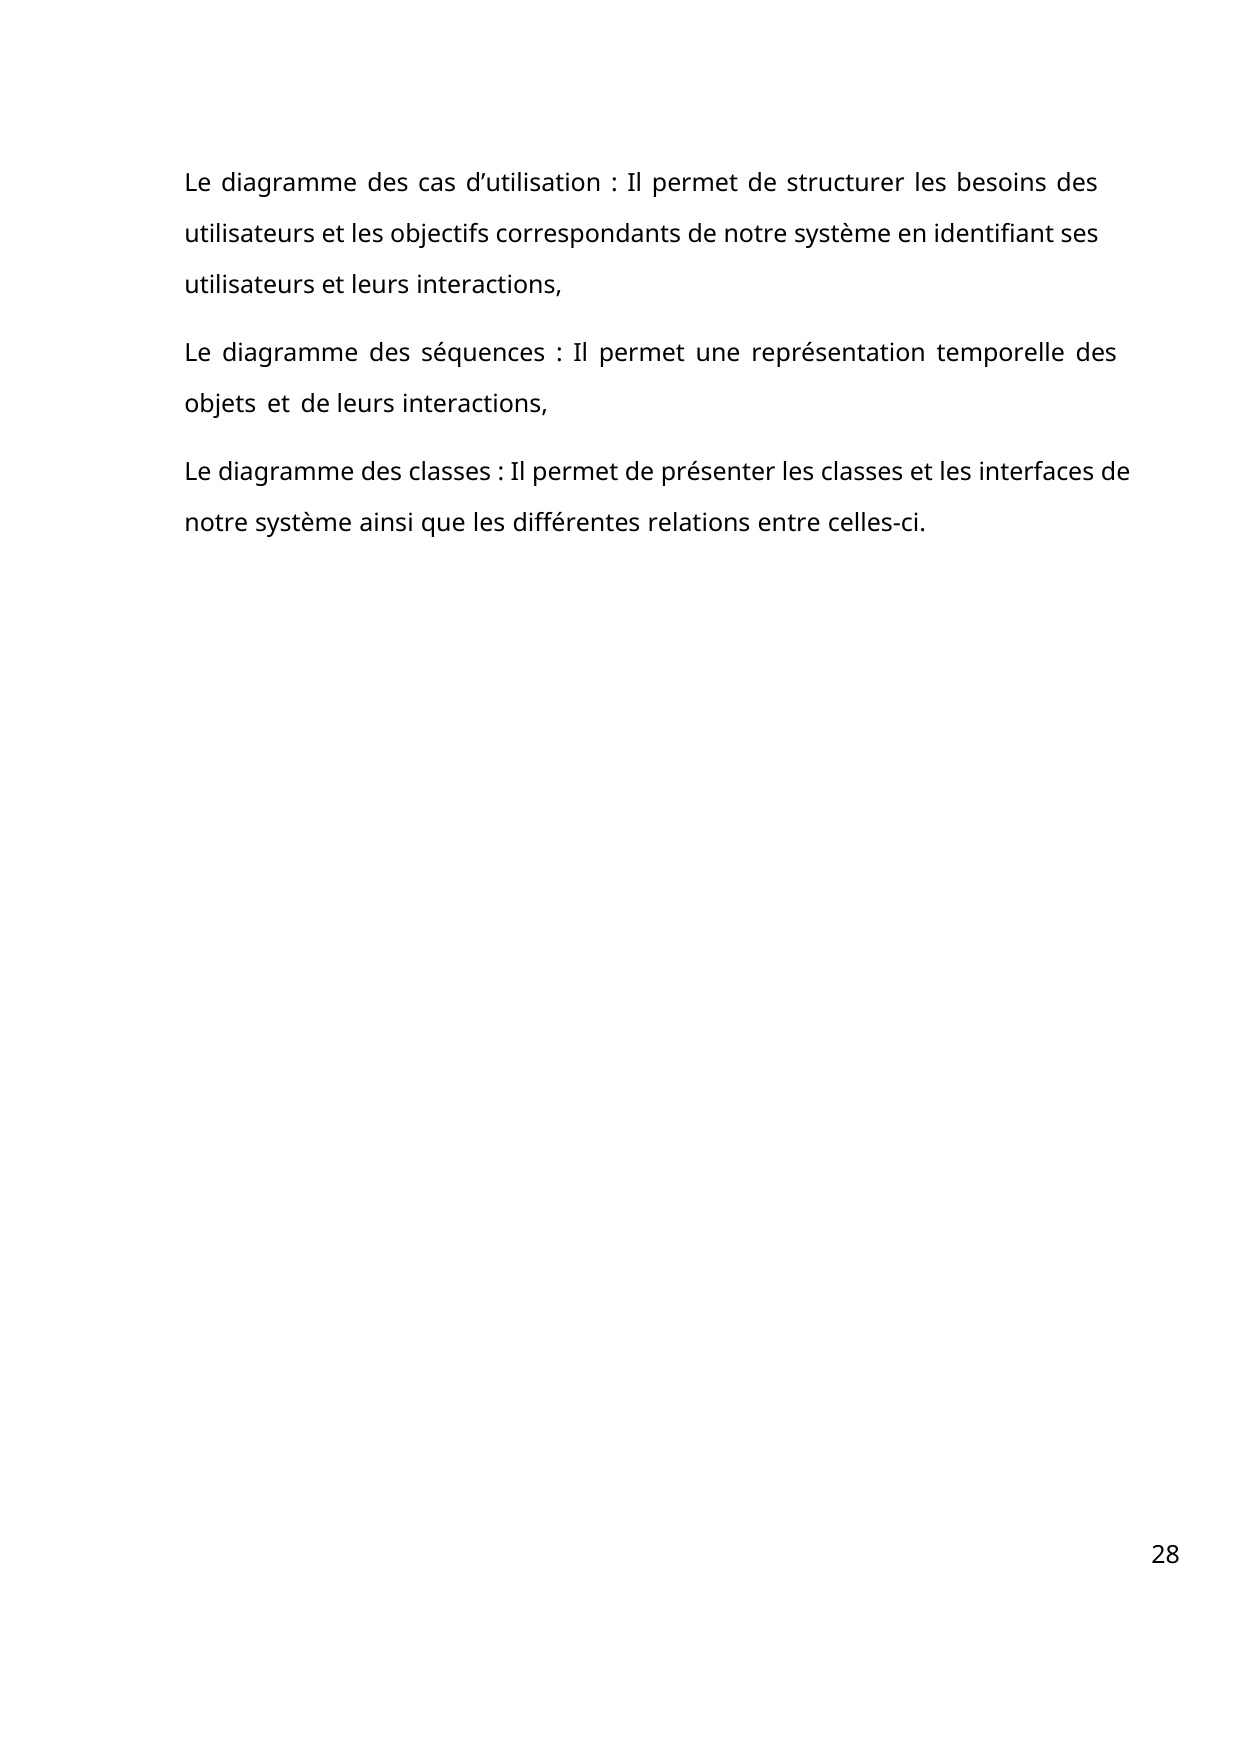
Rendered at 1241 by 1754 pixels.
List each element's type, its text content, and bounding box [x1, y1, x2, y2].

text Le diagramme des classes : Il permet de présenter les classes et les interfaces de notre système ainsi que les différentes relations entre celles-ci. [184, 453, 1180, 538]
text Le diagramme des cas d’utilisation : Il permet de structurer les besoins des utilisateurs et les objectifs correspondants de notre système en identifiant ses utilisateurs et leurs interactions, [184, 164, 1180, 301]
text Le diagramme des séquences : Il permet une représentation temporelle des objets et de leurs interactions, [184, 334, 1180, 419]
